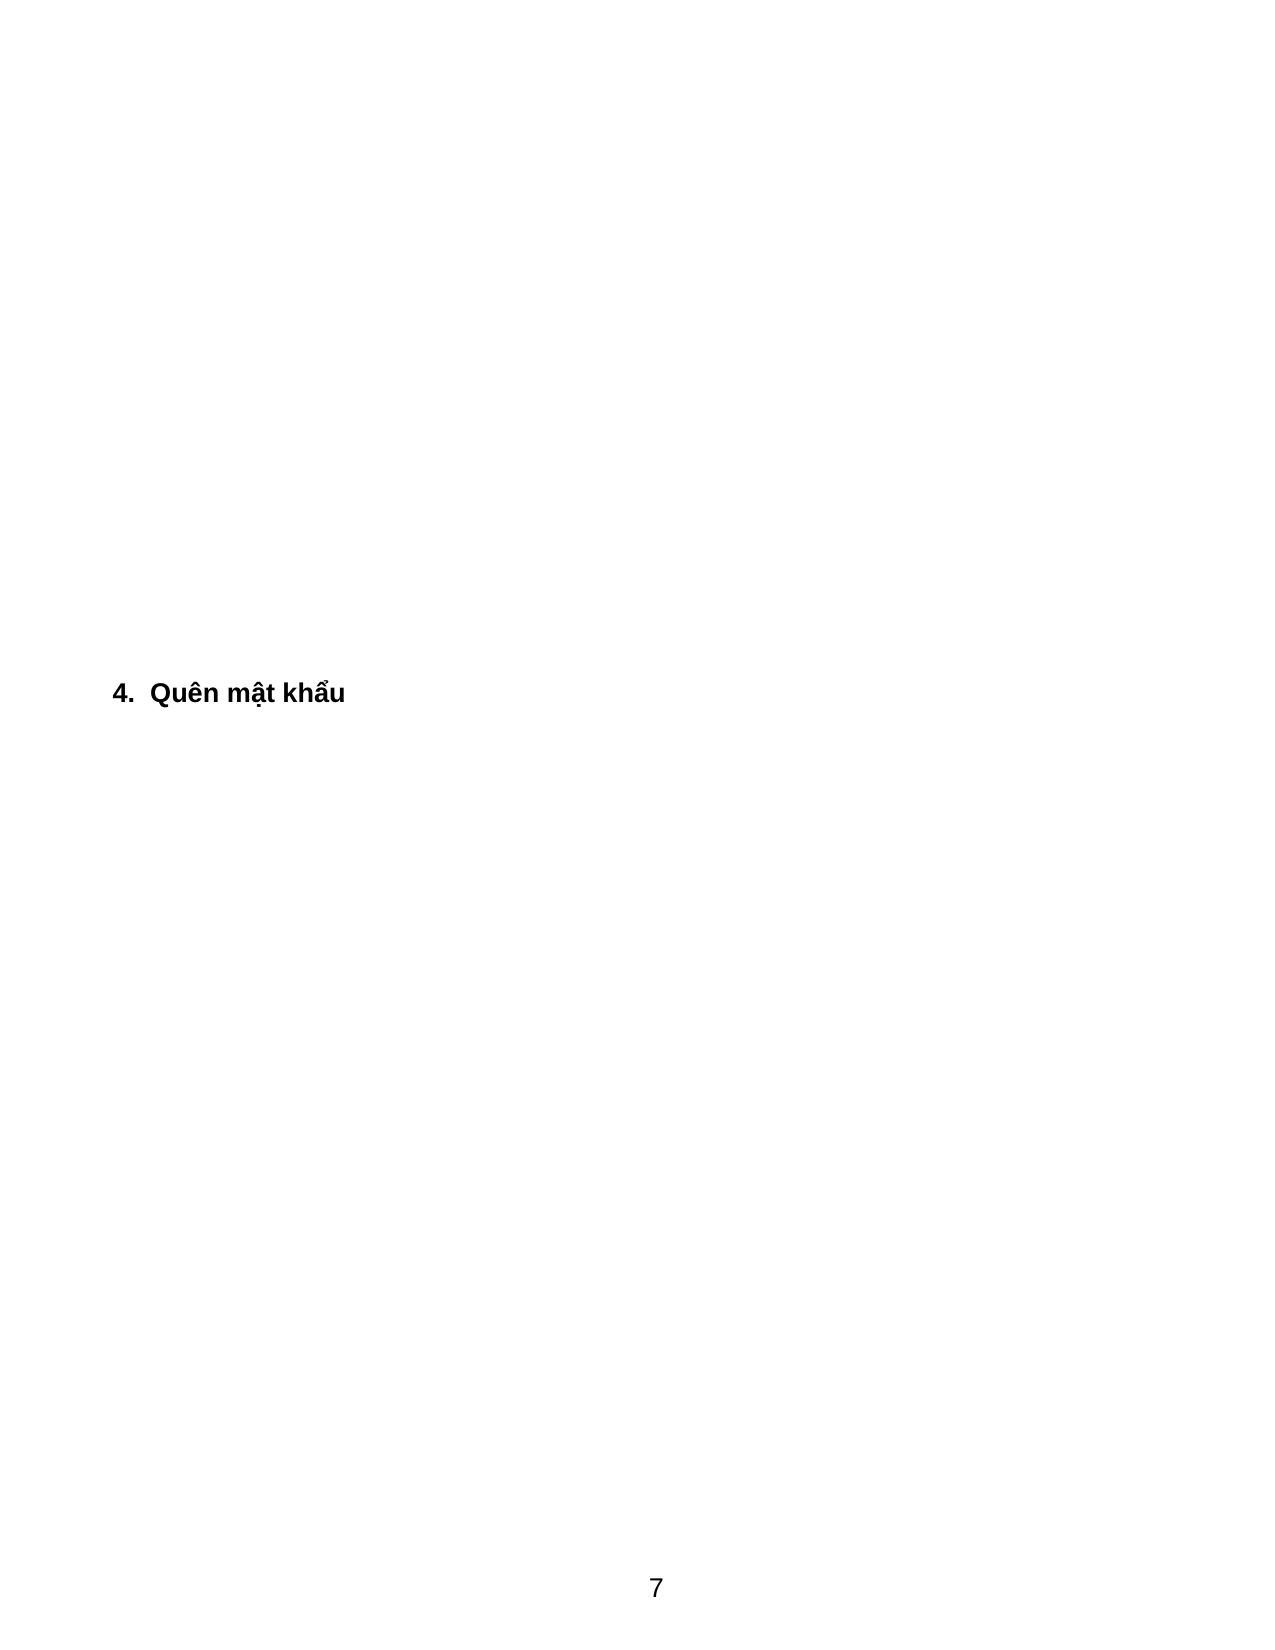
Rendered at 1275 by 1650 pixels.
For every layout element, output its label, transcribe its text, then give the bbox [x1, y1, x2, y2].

list Quên mật khẩu [112, 677, 1200, 708]
